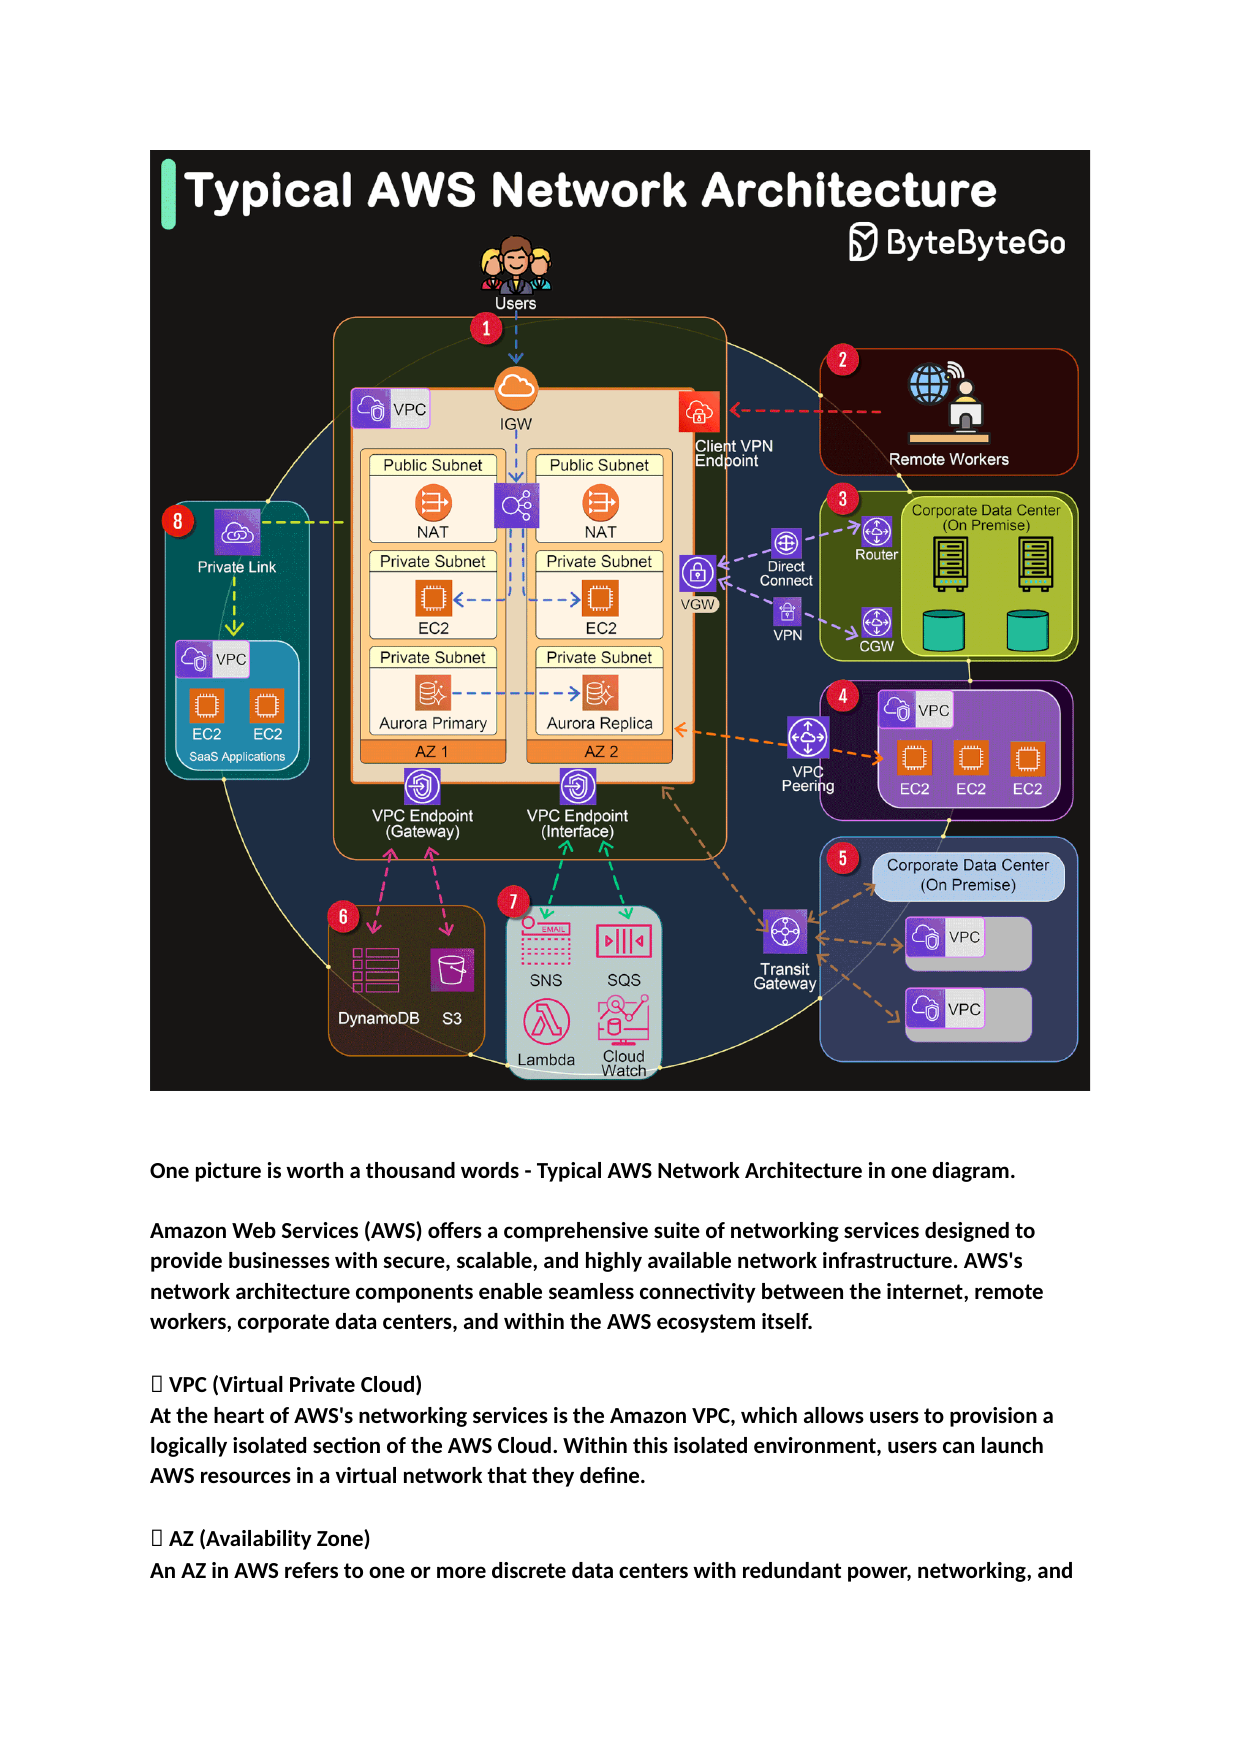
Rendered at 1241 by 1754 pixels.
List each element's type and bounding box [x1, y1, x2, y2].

picture [150, 150, 1091, 1091]
text [150, 1156, 1090, 1584]
